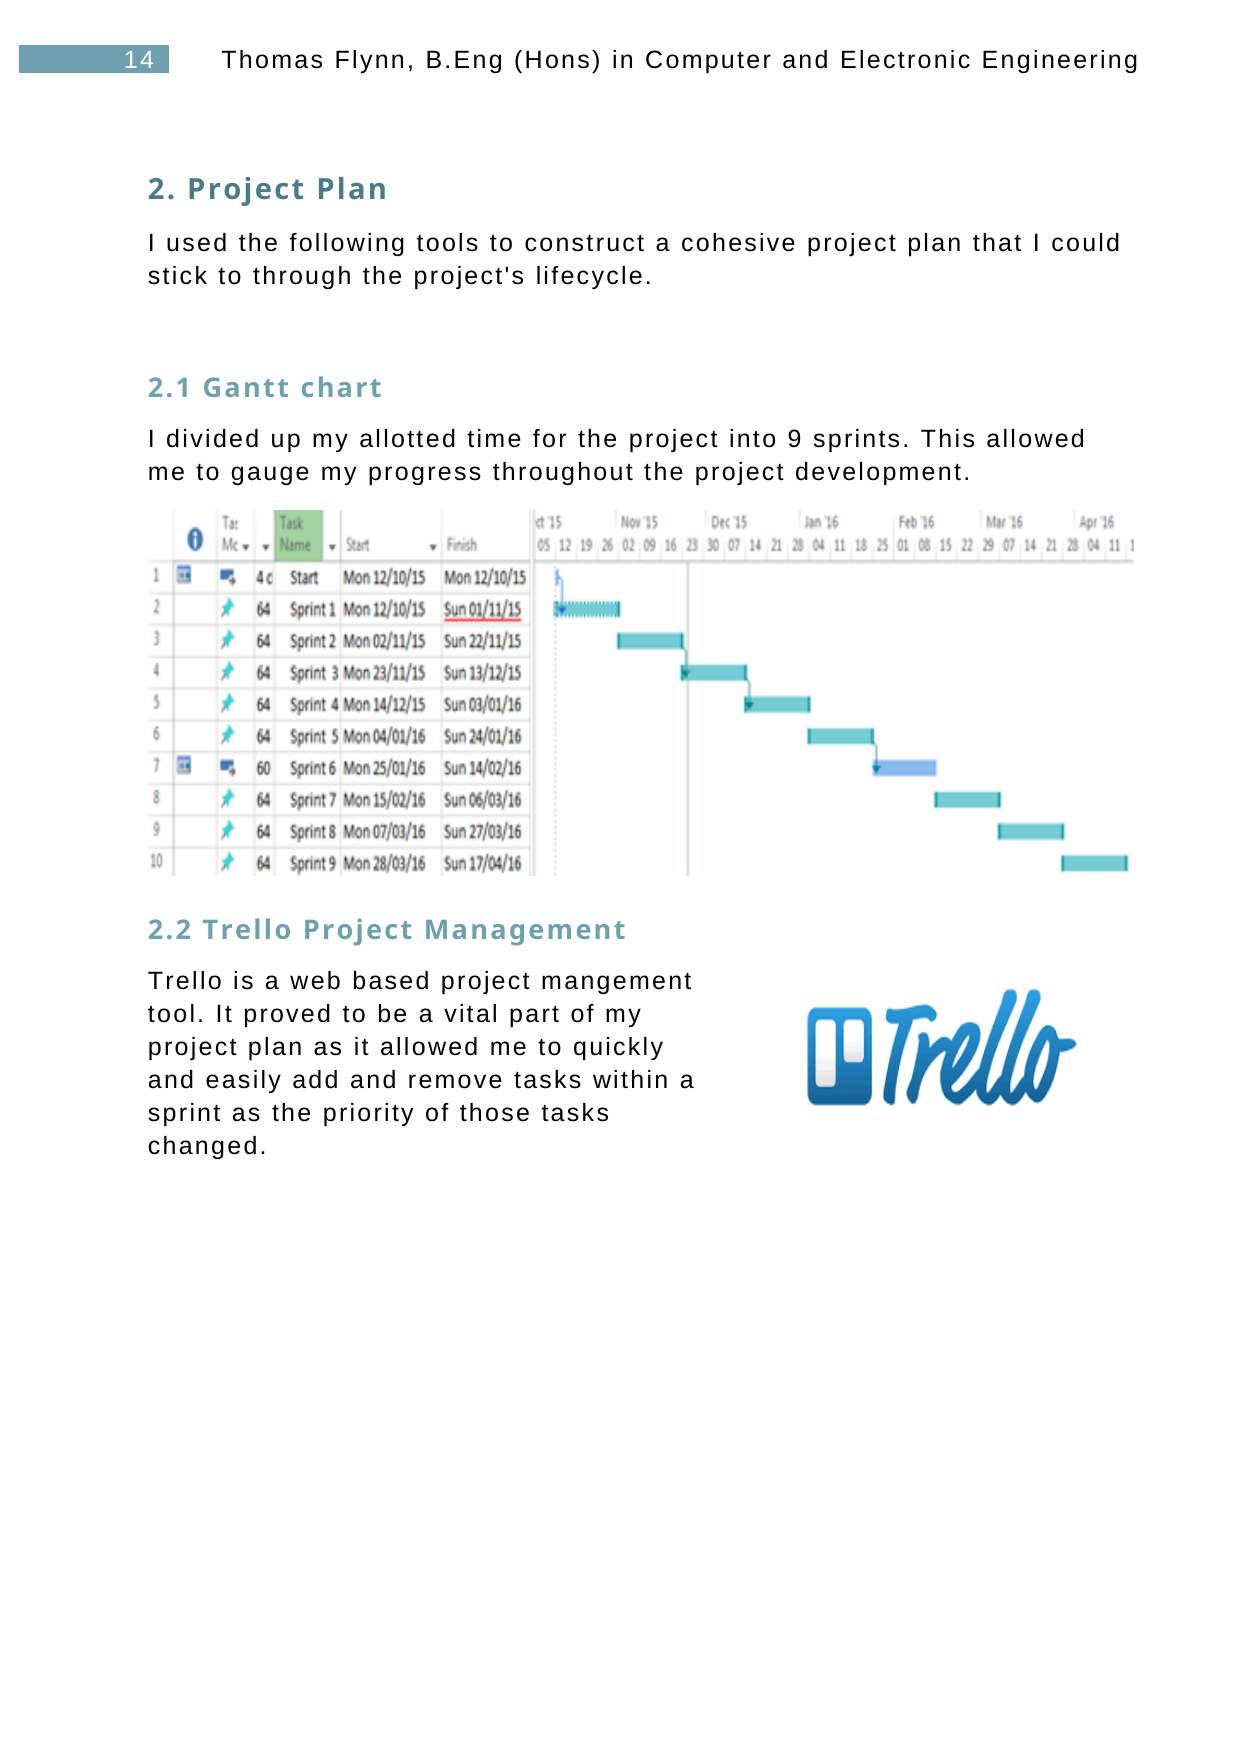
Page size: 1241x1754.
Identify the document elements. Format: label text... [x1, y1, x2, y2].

subtitle 2.1 Gantt chart [148, 368, 1122, 405]
picture [147, 510, 1134, 876]
text I used the following tools to construct a cohesive project plan that I could stick to through the project's lifecycle. [148, 228, 1122, 289]
subtitle 2.2 Trello Project Management [148, 911, 1122, 947]
text I divided up my allotted time for the project into 9 sprints. This allowed me to gauge my progress throughout the project development. [148, 424, 1122, 485]
subtitle 2. Project Plan [148, 168, 1122, 208]
picture [718, 949, 1164, 1152]
